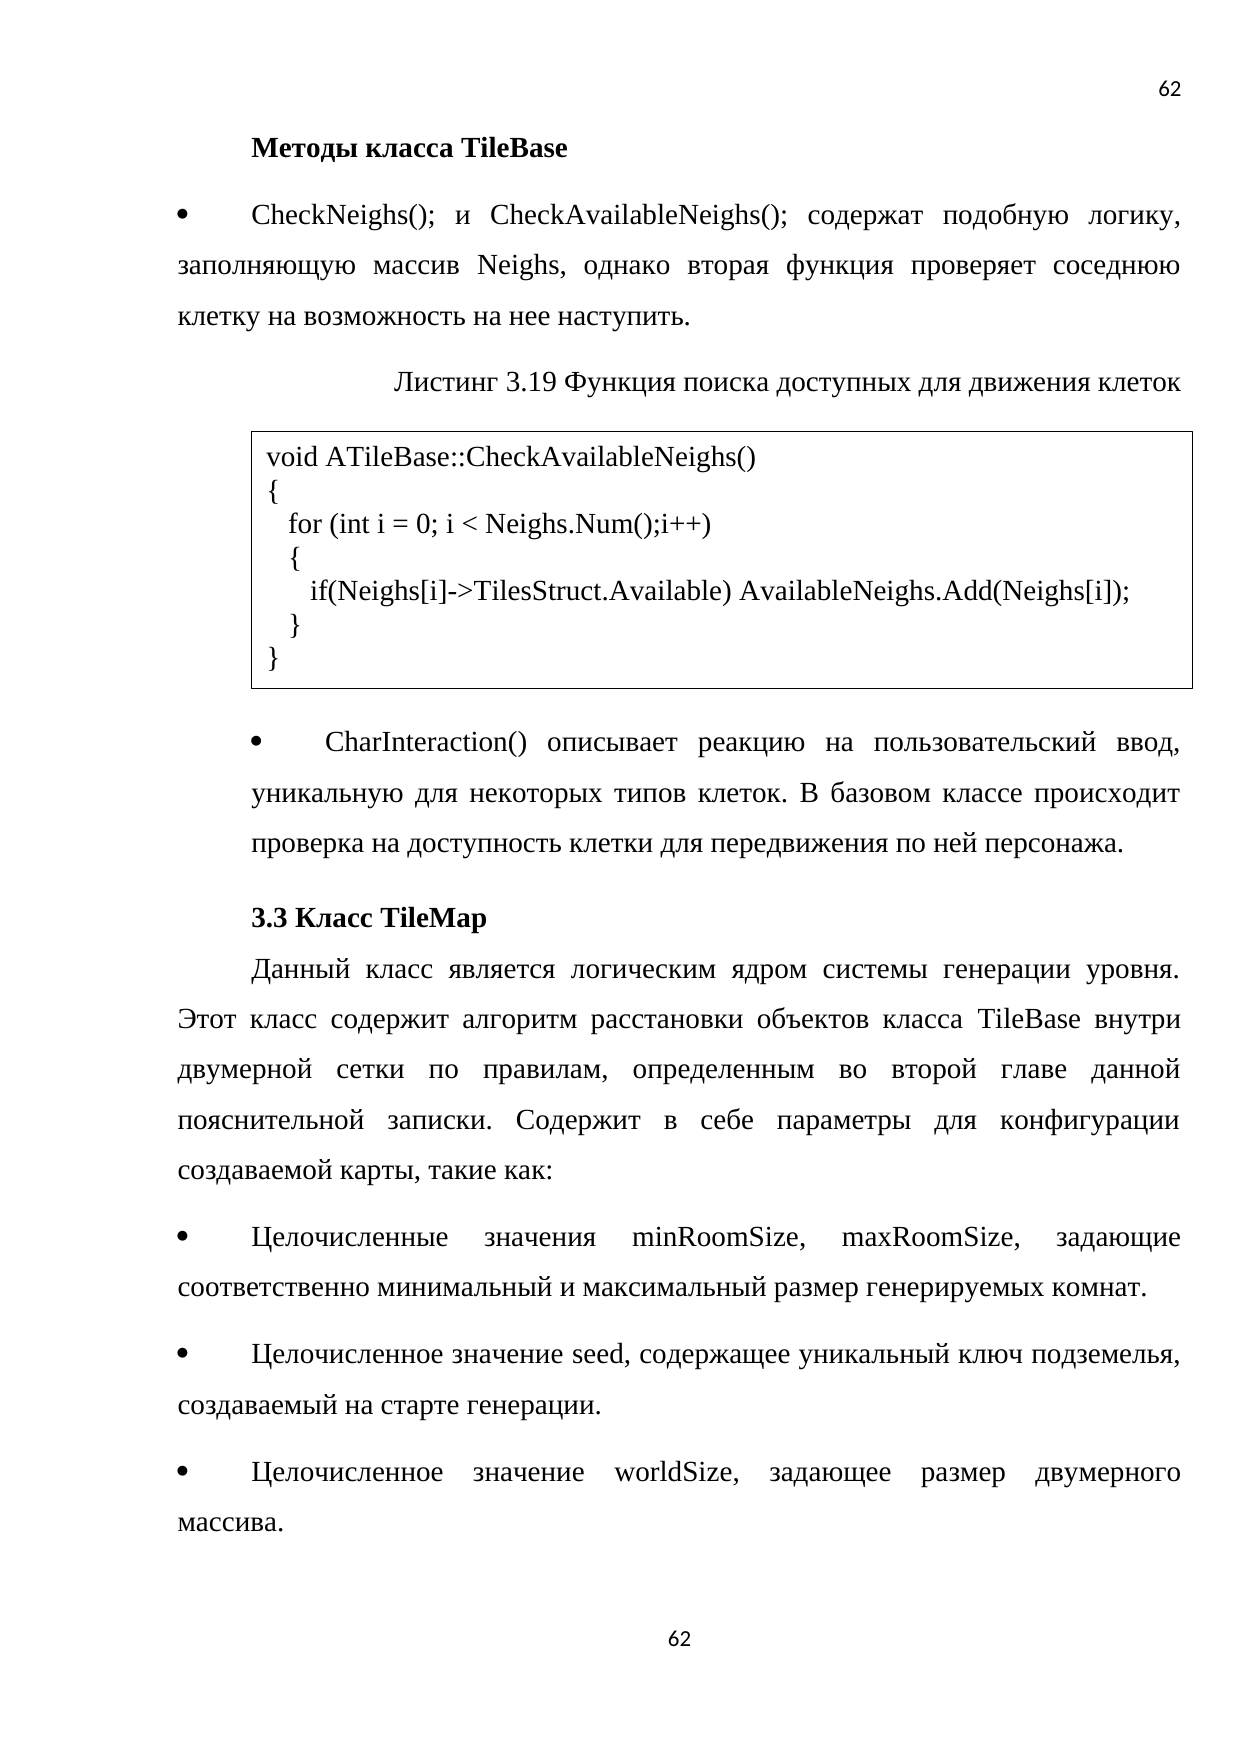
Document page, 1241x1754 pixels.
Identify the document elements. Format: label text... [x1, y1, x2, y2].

list Целочисленные значения minRoomSize, maxRoomSize, задающие соответственно минимальный и максимальный размер генерируемых комнат. [177, 1219, 1181, 1303]
text Методы класса TileBase [177, 130, 1181, 163]
list CharInteraction() описывает реакцию на пользовательский ввод, уникальную для некоторых типов клеток. В базовом классе происходит проверка на доступность клетки для передвижения по ней персонажа. [251, 724, 1181, 859]
list Целочисленное значение seed, содержащее уникальный ключ подземелья, создаваемый на старте генерации. [177, 1337, 1181, 1421]
text Данный класс является логическим ядром системы генерации уровня. Этот класс содержит алгоритм расстановки объектов класса TileBase внутри двумерной сетки по правилам, определенным во второй главе данной пояснительной записки. Содержит в себе параметры для конфигурации создаваемой карты, такие как: [177, 951, 1181, 1186]
list CheckNeighs(); и CheckAvailableNeighs(); содержат подобную логику, заполняющую массив Neighs, однако вторая функция проверяет соседнюю клетку на возможность на нее наступить. [177, 197, 1181, 331]
subtitle Класс TileMap [177, 901, 1181, 934]
list Целочисленное значение worldSize, задающее размер двумерного массива. [177, 1454, 1181, 1538]
